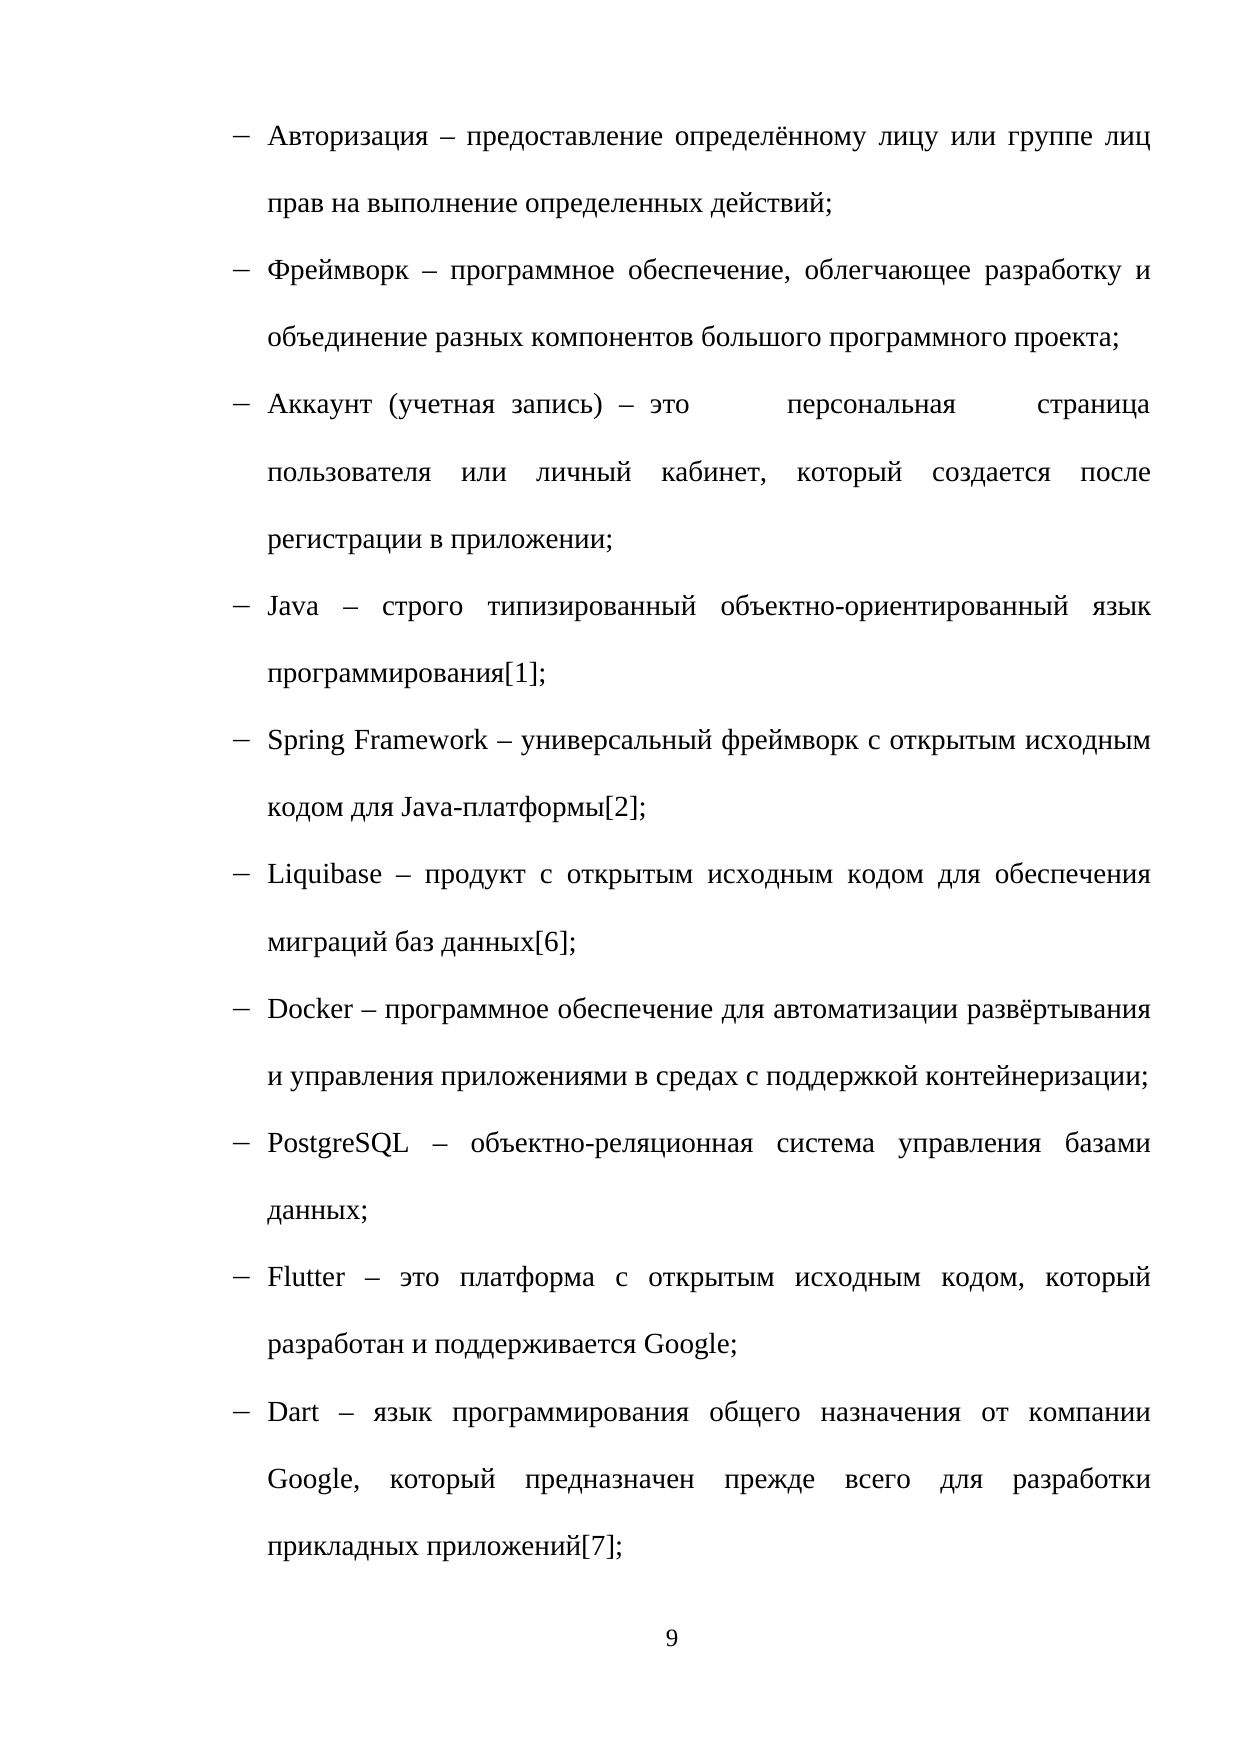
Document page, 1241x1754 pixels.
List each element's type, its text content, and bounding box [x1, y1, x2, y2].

list Java – строго типизированный объектно-ориентированный язык программирования[1]; [229, 588, 1152, 689]
list Авторизация – предоставление определённому лицу или группе лиц прав на выполнение определенных действий; [229, 118, 1152, 219]
list Docker – программное обеспечение для автоматизации развёртывания и управления приложениями в средах с поддержкой контейнеризации; [229, 991, 1152, 1092]
list Фреймворк – программное обеспечение, облегчающее разработку и объединение разных компонентов большого программного проекта; [229, 252, 1152, 353]
list Аккаунт (учетная запись) – это персональная страница пользователя или личный кабинет, который создается после регистрации в приложении; [229, 387, 1152, 554]
list PostgreSQL – объектно-реляционная система управления базами данных; [229, 1125, 1152, 1226]
list Liquibase – продукт с открытым исходным кодом для обеспечения миграций баз данных[6]; [229, 857, 1152, 957]
list Flutter – это платформа с открытым исходным кодом, который разработан и поддерживается Google; [229, 1259, 1152, 1360]
list Dart – язык программирования общего назначения от компании Google, который предназначен прежде всего для разработки прикладных приложений[7]; [229, 1394, 1152, 1561]
list Spring Framework – универсальный фреймворк с открытым исходным кодом для Java-платформы[2]; [229, 722, 1152, 823]
